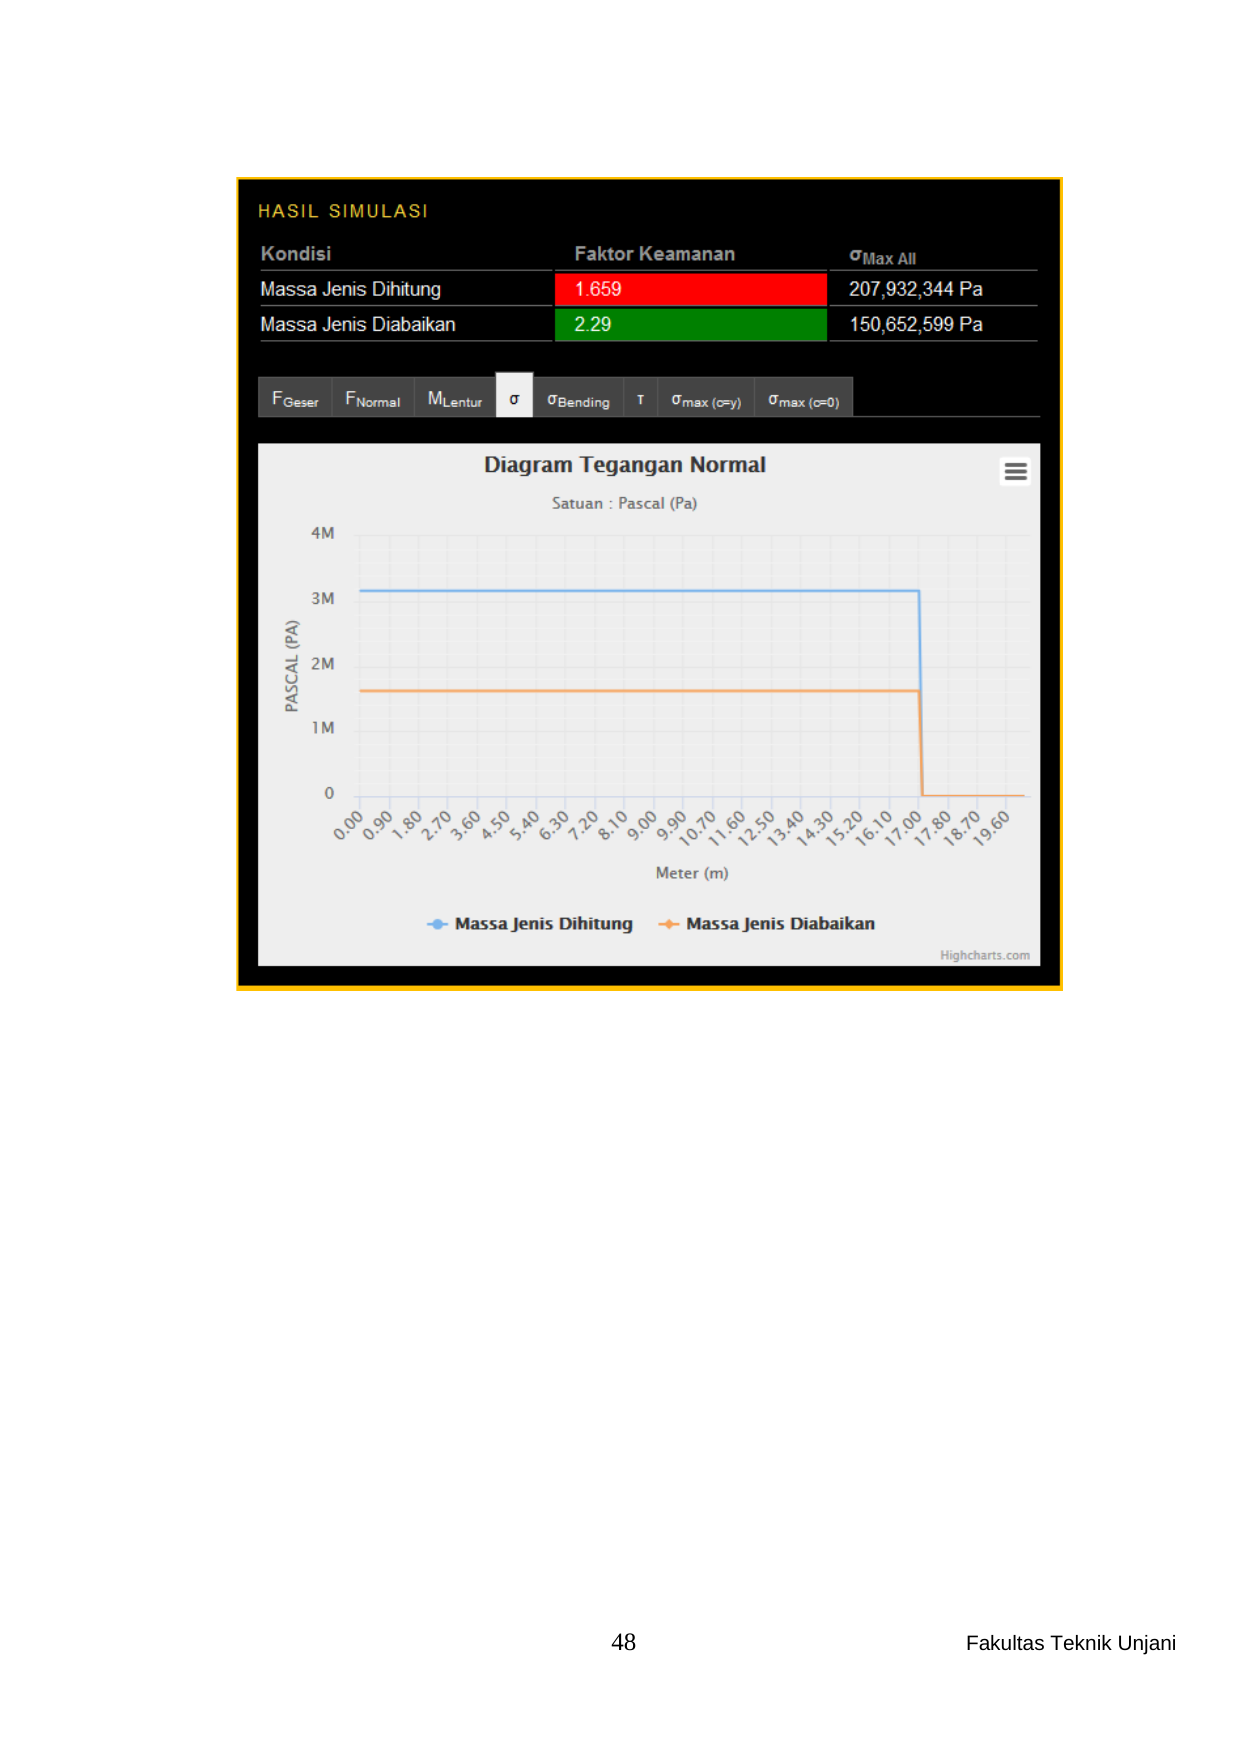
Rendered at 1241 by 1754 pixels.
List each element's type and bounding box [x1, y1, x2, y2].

picture [236, 177, 1063, 991]
